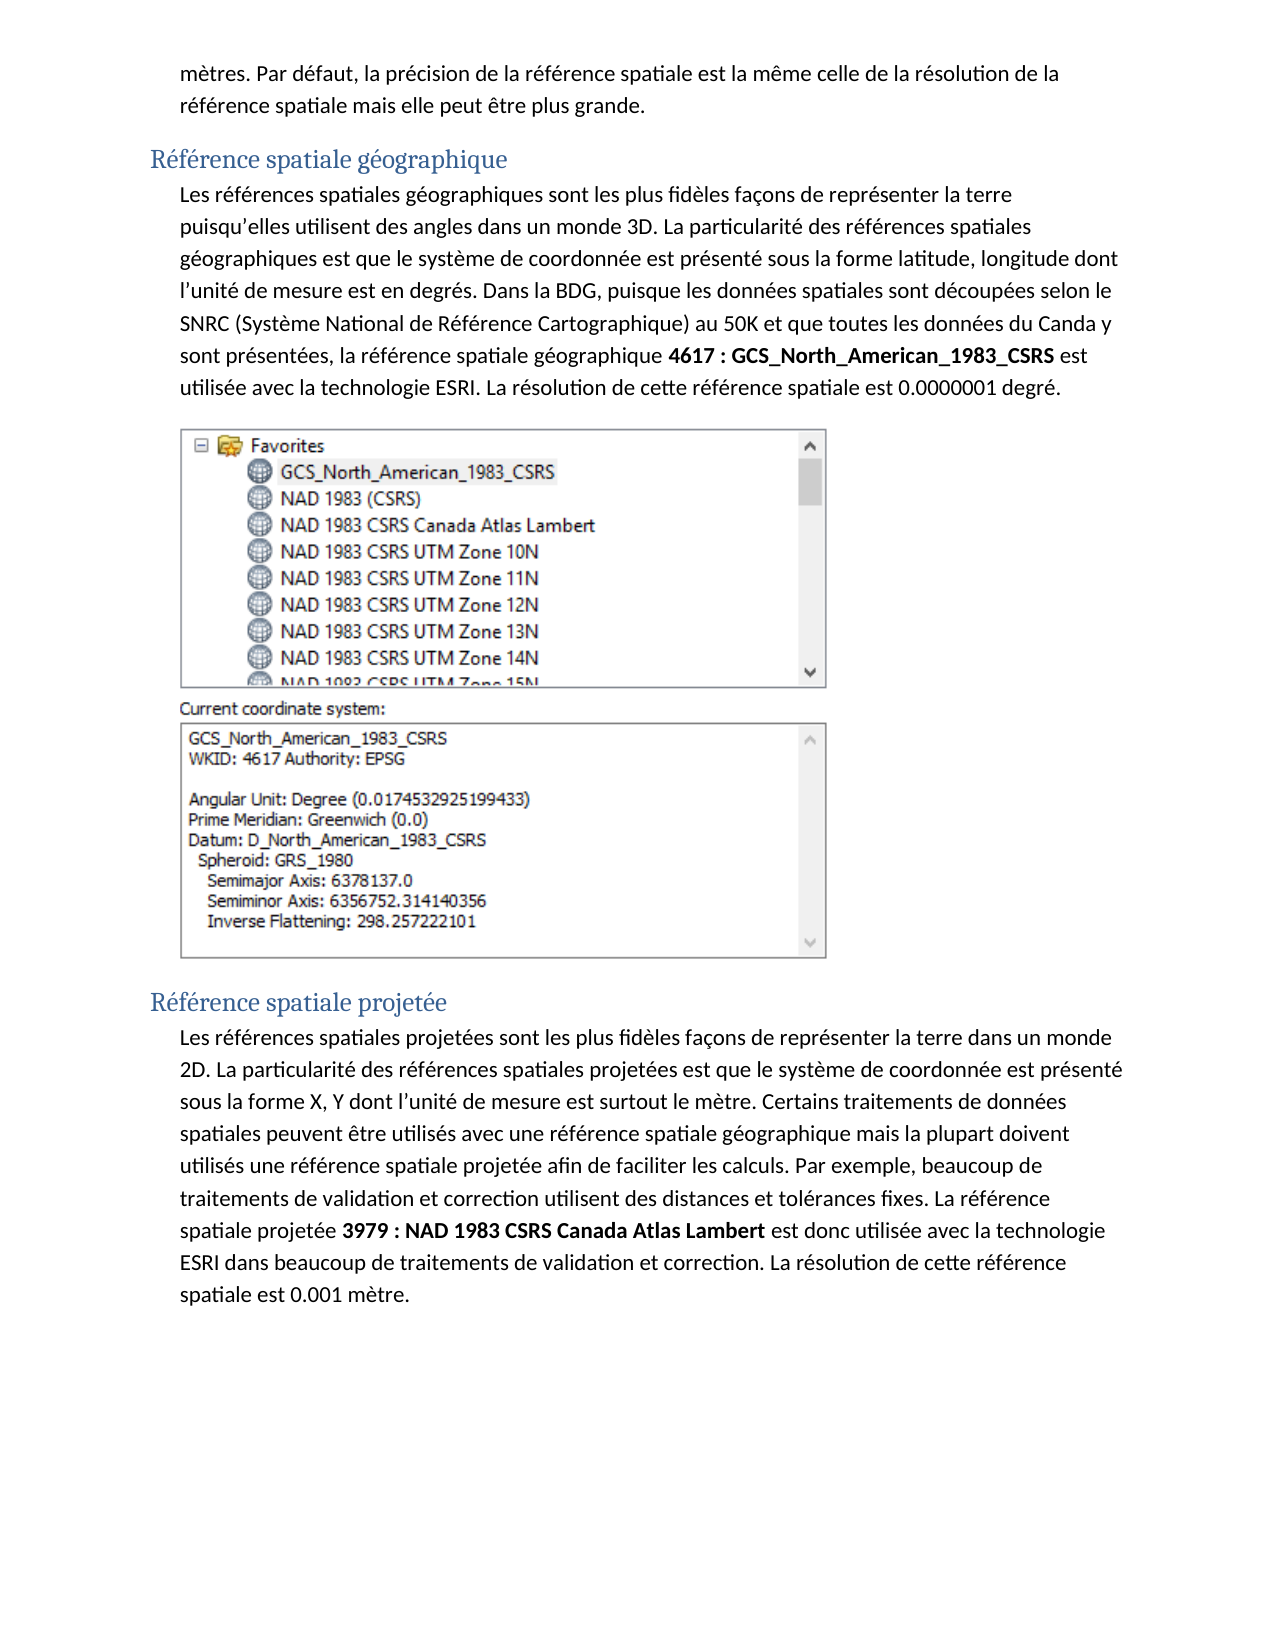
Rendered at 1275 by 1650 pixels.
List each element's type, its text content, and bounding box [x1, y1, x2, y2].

text Les références spatiales projetées sont les plus fidèles façons de représenter la terre dans un monde 2D. La particularité des références spatiales projetées est que le système de coordonnée est présenté sous la forme X, Y dont l’unité de mesure est surtout le mètre. Certains traitements de données spatiales peuvent être utilisés avec une référence spatiale géographique mais la plupart doivent utilisés une référence spatiale projetée afin de faciliter les calculs. Par exemple, beaucoup de traitements de validation et correction utilisent des distances et tolérances fixes. La référence spatiale projetée 3979 : NAD 1983 CSRS Canada Atlas Lambert est donc utilisée avec la technologie ESRI dans beaucoup de traitements de validation et correction. La résolution de cette référence spatiale est 0.001 mètre. [179, 1023, 1125, 1308]
text Les références spatiales géographiques sont les plus fidèles façons de représenter la terre puisqu’elles utilisent des angles dans un monde 3D. La particularité des références spatiales géographiques est que le système de coordonnée est présenté sous la forme latitude, longitude dont l’unité de mesure est en degrés. Dans la BDG, puisque les données spatiales sont découpées selon le SNRC (Système National de Référence Cartographique) au 50K et que toutes les données du Canda y sont présentées, la référence spatiale géographique 4617 : GCS_North_American_1983_CSRS est utilisée avec la technologie ESRI. La résolution de cette référence spatiale est 0.0000001 degré. [179, 180, 1125, 401]
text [179, 59, 1125, 119]
picture [179, 426, 830, 962]
subtitle Référence spatiale projetée [150, 987, 1125, 1018]
subtitle Référence spatiale géographique [150, 144, 1125, 175]
